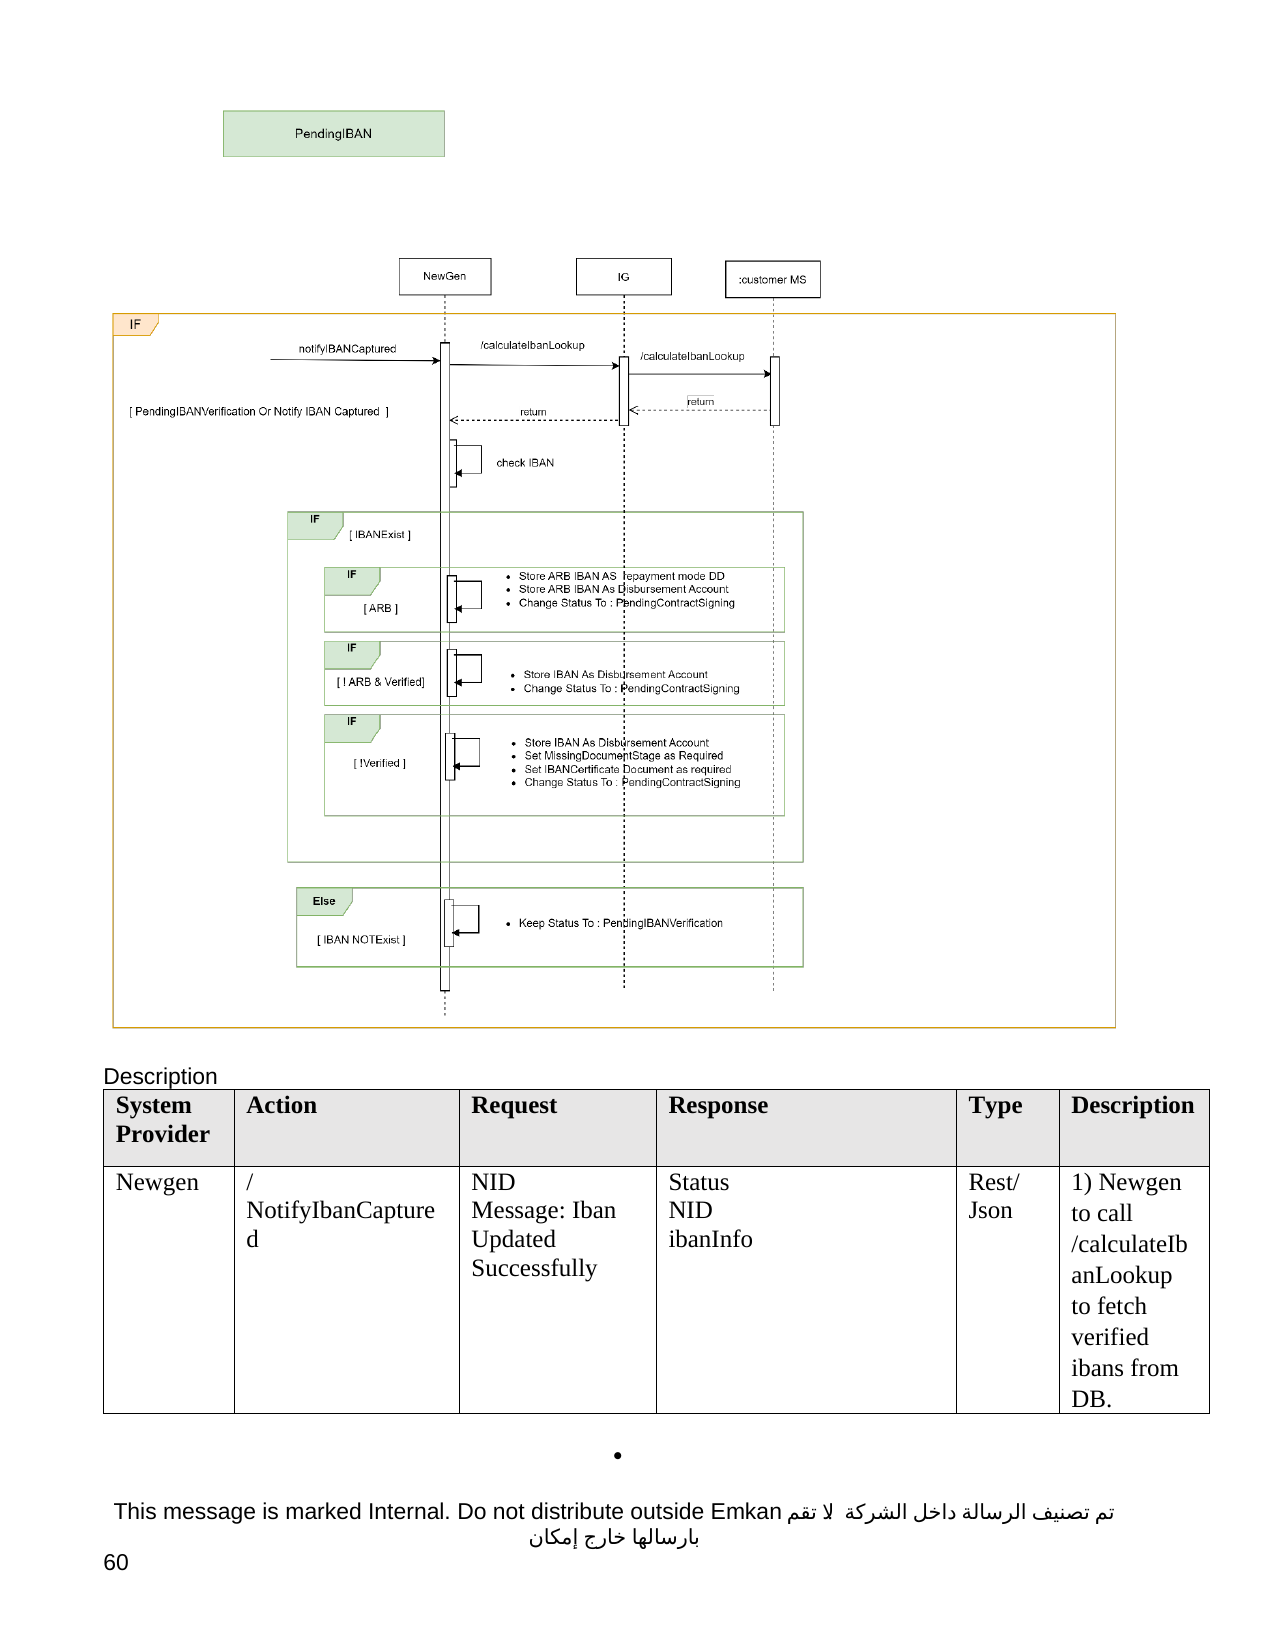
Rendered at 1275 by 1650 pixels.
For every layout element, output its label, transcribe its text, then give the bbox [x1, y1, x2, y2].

table_cell Newgen [104, 1167, 234, 1413]
table_header Request [460, 1090, 656, 1166]
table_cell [460, 1167, 656, 1413]
table_header System Provider [104, 1090, 234, 1166]
table_cell Status NID ibanInfo [657, 1167, 956, 1413]
table_header Type [957, 1090, 1059, 1166]
table_header Response [657, 1090, 956, 1166]
table_header Action [235, 1090, 459, 1166]
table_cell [1060, 1167, 1209, 1413]
text Description [103, 1063, 1125, 1089]
table_header Description [1060, 1090, 1209, 1166]
picture [103, 101, 1125, 1037]
table_cell /NotifyIbanCaptured [235, 1167, 459, 1413]
table_cell Rest/Json [957, 1167, 1059, 1413]
